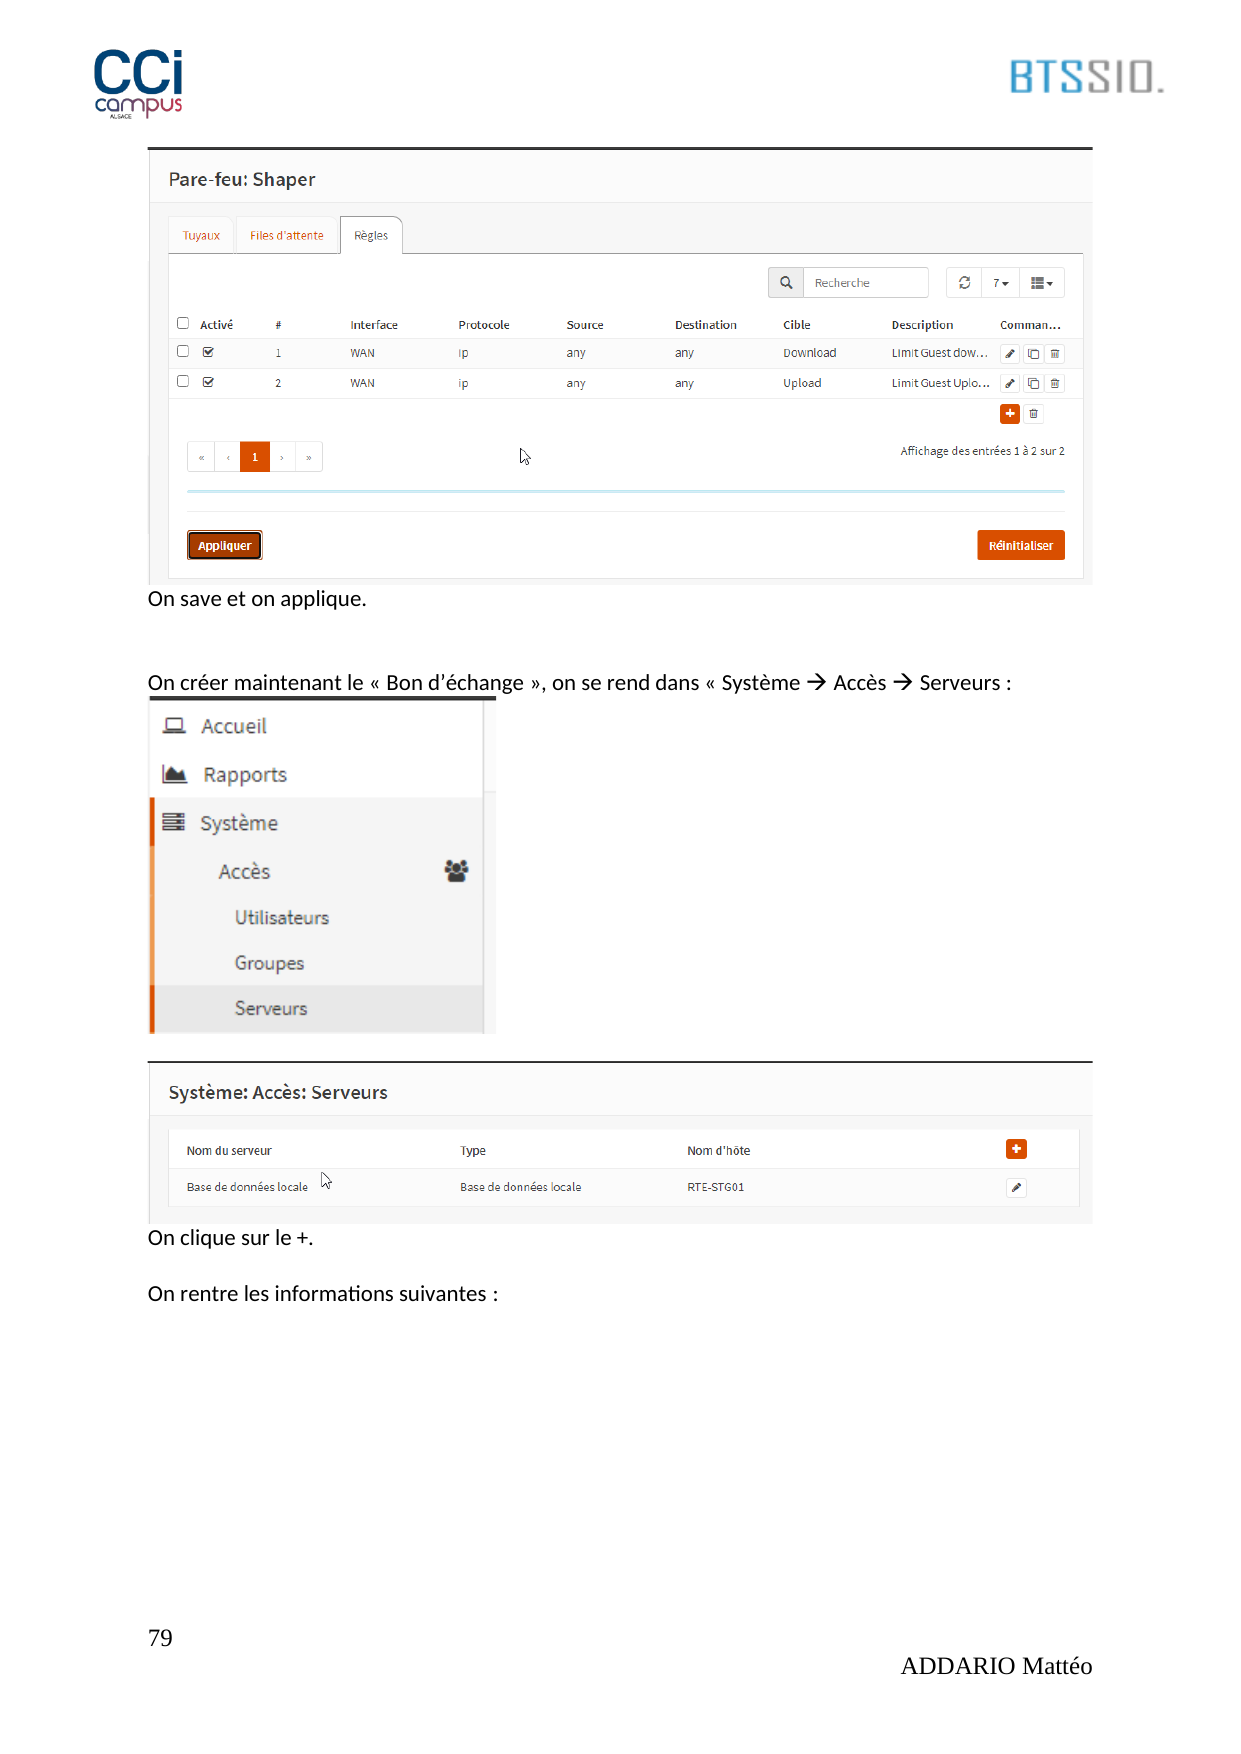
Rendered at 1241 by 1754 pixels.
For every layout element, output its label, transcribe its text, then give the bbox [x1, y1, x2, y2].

picture [147, 696, 497, 1034]
picture [1004, 46, 1169, 104]
picture [81, 45, 195, 123]
picture [147, 1061, 1093, 1224]
text On rentre les informations suivantes : [148, 1279, 1092, 1307]
picture [147, 147, 1093, 585]
text On clique sur le +. [148, 1224, 1092, 1251]
text On save et on applique. [148, 585, 1092, 612]
text On créer maintenant le « Bon d’échange », on se rend dans « Système Accès Serveurs : [148, 668, 1092, 696]
